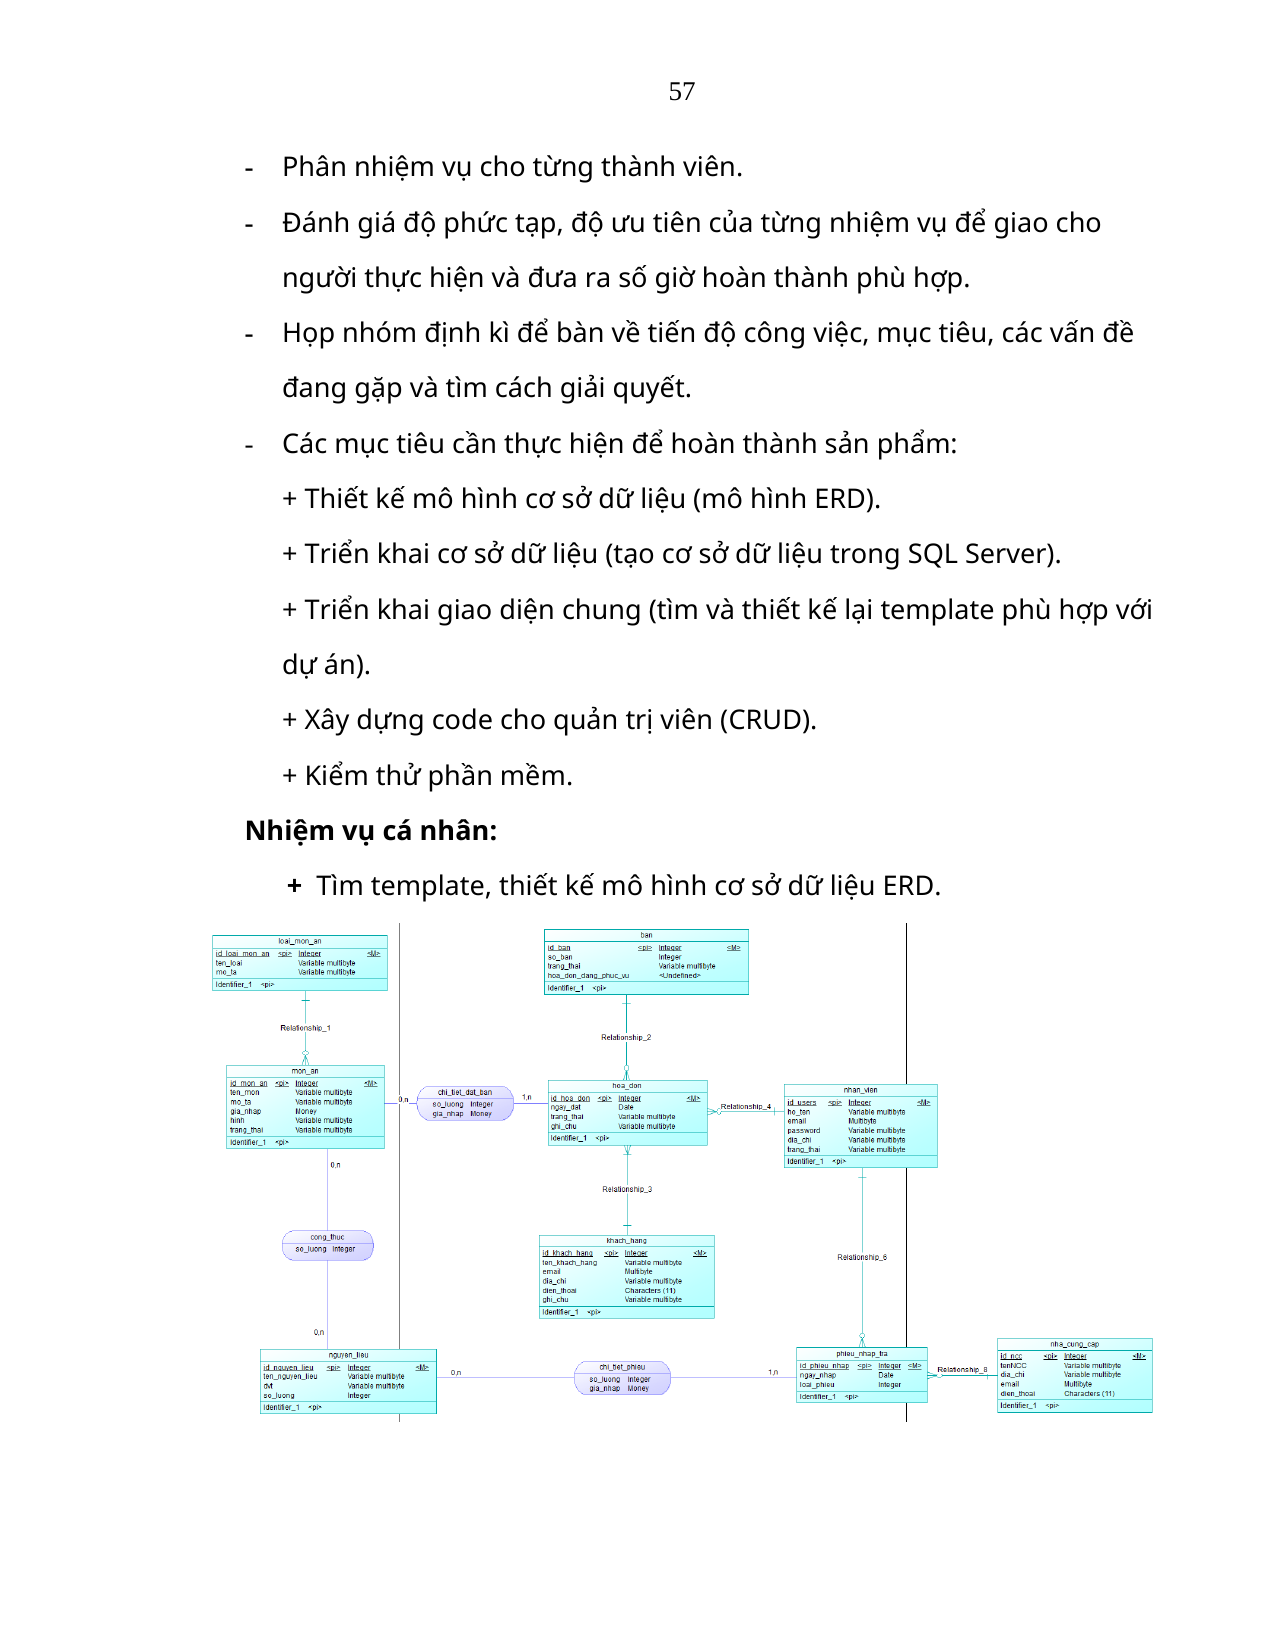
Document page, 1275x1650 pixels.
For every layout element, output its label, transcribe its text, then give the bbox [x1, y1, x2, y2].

list + Triển khai cơ sở dữ liệu (tạo cơ sở dữ liệu trong SQL Server). [282, 535, 1157, 572]
text Nhiệm vụ cá nhân: [207, 811, 1157, 848]
list + Kiểm thử phần mềm. [282, 756, 1157, 793]
list Phân nhiệm vụ cho từng thành viên. [244, 148, 1157, 184]
list + Triển khai giao diện chung (tìm và thiết kế lại template phù hợp với dự án). [282, 590, 1157, 682]
list Họp nhóm định kì để bàn về tiến độ công việc, mục tiêu, các vấn đề đang gặp và tìm cách giải quyết. [244, 314, 1157, 406]
picture [208, 923, 1157, 1422]
list Các mục tiêu cần thực hiện để hoàn thành sản phẩm: [244, 424, 1157, 461]
list Đánh giá độ phức tạp, độ ưu tiên của từng nhiệm vụ để giao cho người thực hiện và đưa ra số giờ hoàn thành phù hợp. [244, 203, 1157, 295]
list + Xây dựng code cho quản trị viên (CRUD). [282, 701, 1157, 738]
text + Tìm template, thiết kế mô hình cơ sở dữ liệu ERD. [207, 867, 1157, 904]
list + Thiết kế mô hình cơ sở dữ liệu (mô hình ERD). [282, 479, 1157, 516]
